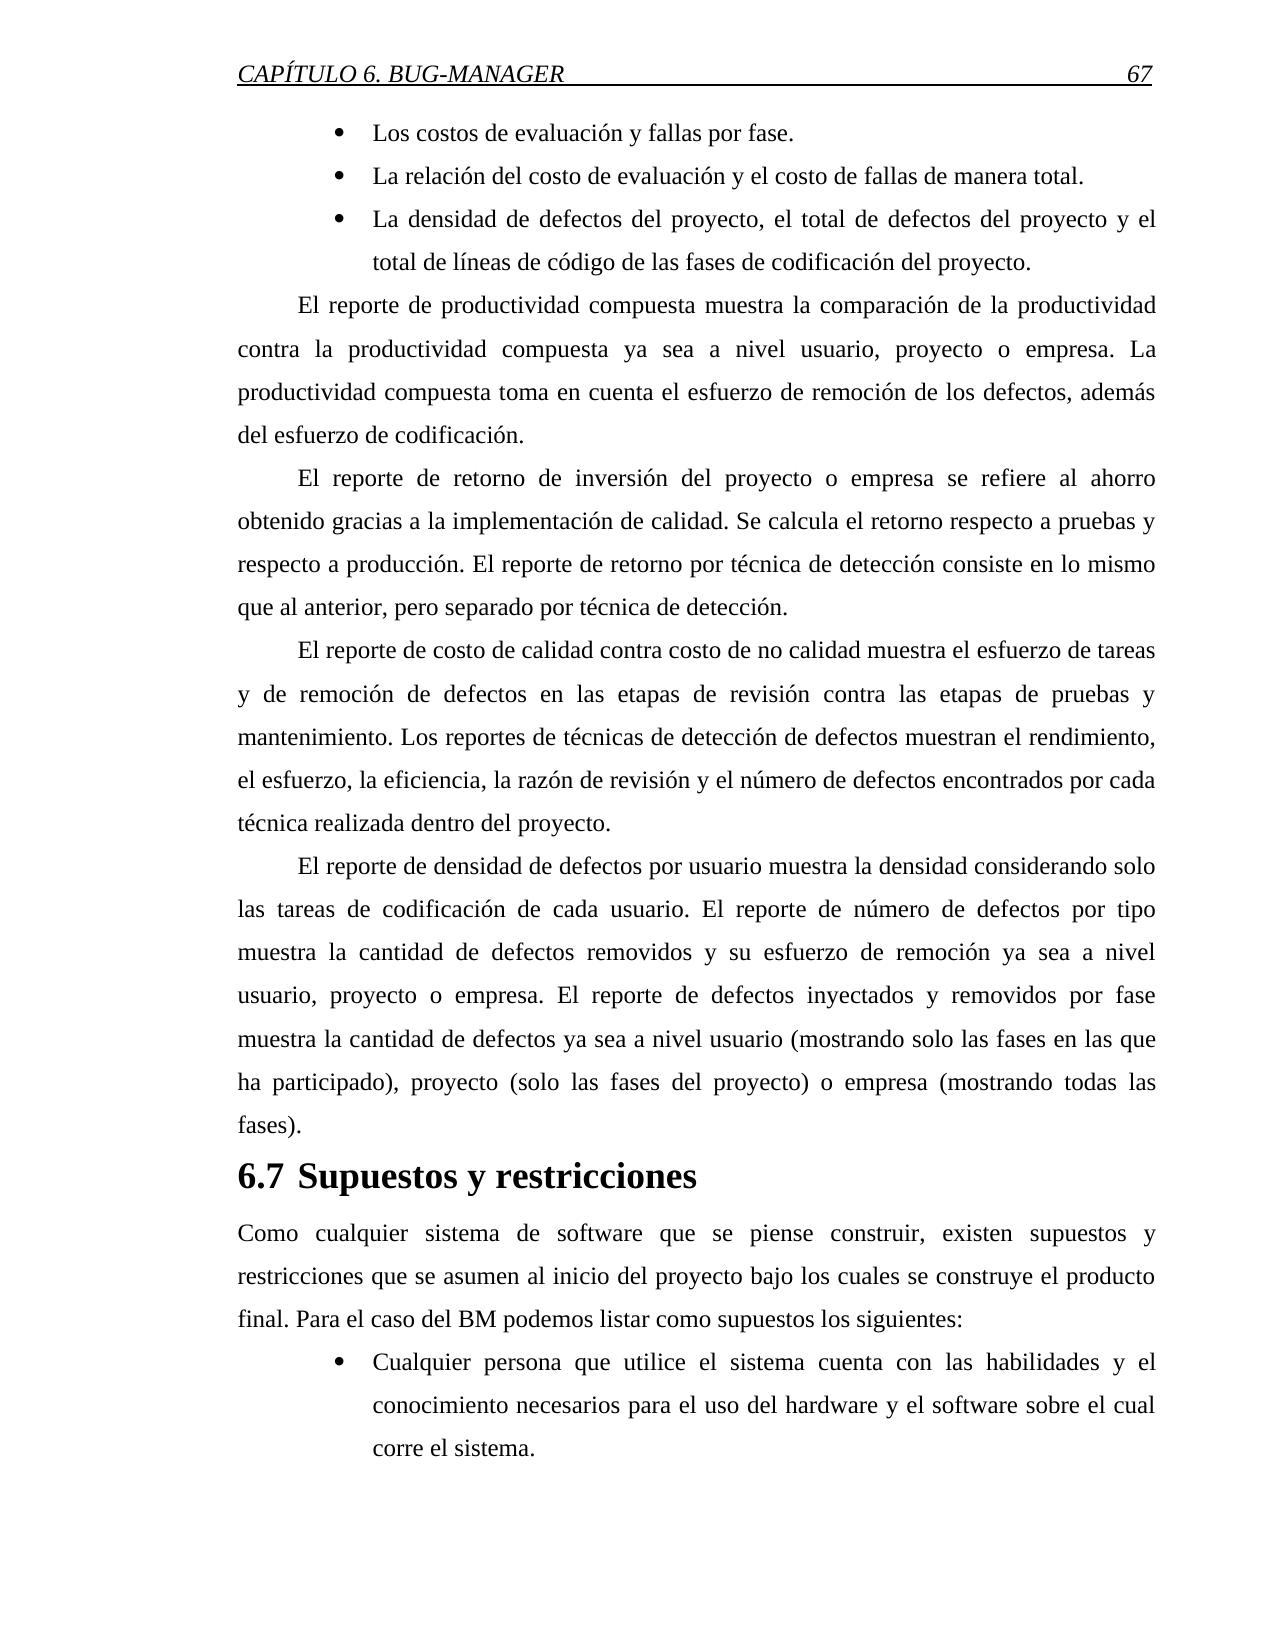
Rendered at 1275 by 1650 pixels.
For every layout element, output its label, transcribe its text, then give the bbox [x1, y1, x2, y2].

text El reporte de retorno de inversión del proyecto o empresa se refiere al ahorro obtenido gracias a la implementación de calidad. Se calcula el retorno respecto a pruebas y respecto a producción. El reporte de retorno por técnica de detección consiste en lo mismo que al anterior, pero separado por técnica de detección. [237, 463, 1157, 621]
text El reporte de densidad de defectos por usuario muestra la densidad considerando solo las tareas de codificación de cada usuario. El reporte de número de defectos por tipo muestra la cantidad de defectos removidos y su esfuerzo de remoción ya sea a nivel usuario, proyecto o empresa. El reporte de defectos inyectados y removidos por fase muestra la cantidad de defectos ya sea a nivel usuario (mostrando solo las fases en las que ha participado), proyecto (solo las fases del proyecto) o empresa (mostrando todas las fases). [237, 851, 1157, 1139]
text El reporte de costo de calidad contra costo de no calidad muestra el esfuerzo de tareas y de remoción de defectos en las etapas de revisión contra las etapas de pruebas y mantenimiento. Los reportes de técnicas de detección de defectos muestran el rendimiento, el esfuerzo, la eficiencia, la razón de revisión y el número de defectos encontrados por cada técnica realizada dentro del proyecto. [237, 636, 1157, 837]
list Cualquier persona que utilice el sistema cuenta con las habilidades y el conocimiento necesarios para el uso del hardware y el software sobre el cual corre el sistema. [335, 1347, 1157, 1462]
text El reporte de productividad compuesta muestra la comparación de la productividad contra la productividad compuesta ya sea a nivel usuario, proyecto o empresa. La productividad compuesta toma en cuenta el esfuerzo de remoción de los defectos, además del esfuerzo de codificación. [237, 291, 1157, 449]
subtitle Supuestos y restricciones [237, 1153, 1157, 1196]
list Los costos de evaluación y fallas por fase. [335, 118, 1157, 147]
text Como cualquier sistema de software que se piense construir, existen supuestos y restricciones que se asumen al inicio del proyecto bajo los cuales se construye el producto final. Para el caso del BM podemos listar como supuestos los siguientes: [237, 1218, 1157, 1333]
list La relación del costo de evaluación y el costo de fallas de manera total. [335, 161, 1157, 190]
list La densidad de defectos del proyecto, el total de defectos del proyecto y el total de líneas de código de las fases de codificación del proyecto. [335, 204, 1157, 276]
